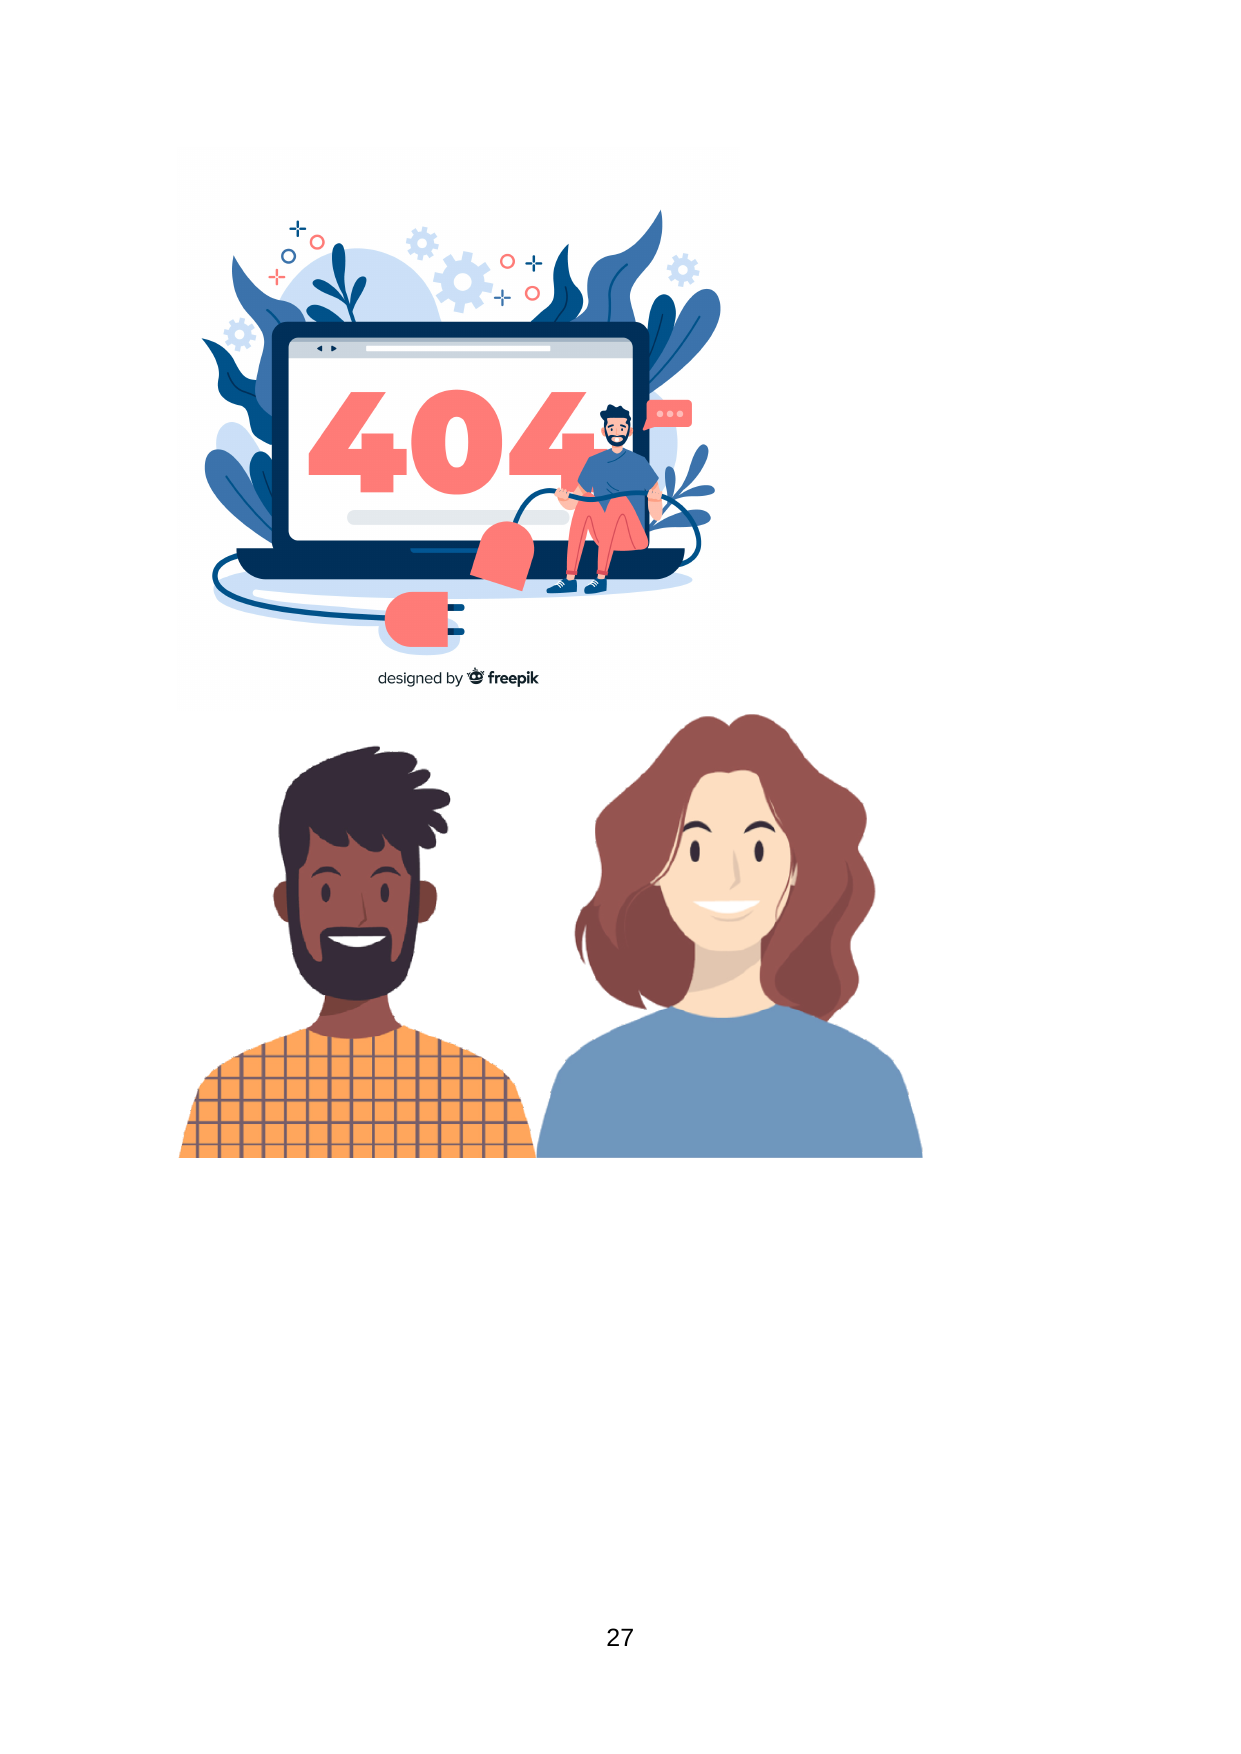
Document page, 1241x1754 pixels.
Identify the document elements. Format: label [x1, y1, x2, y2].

picture [177, 714, 923, 1158]
picture [177, 147, 740, 711]
